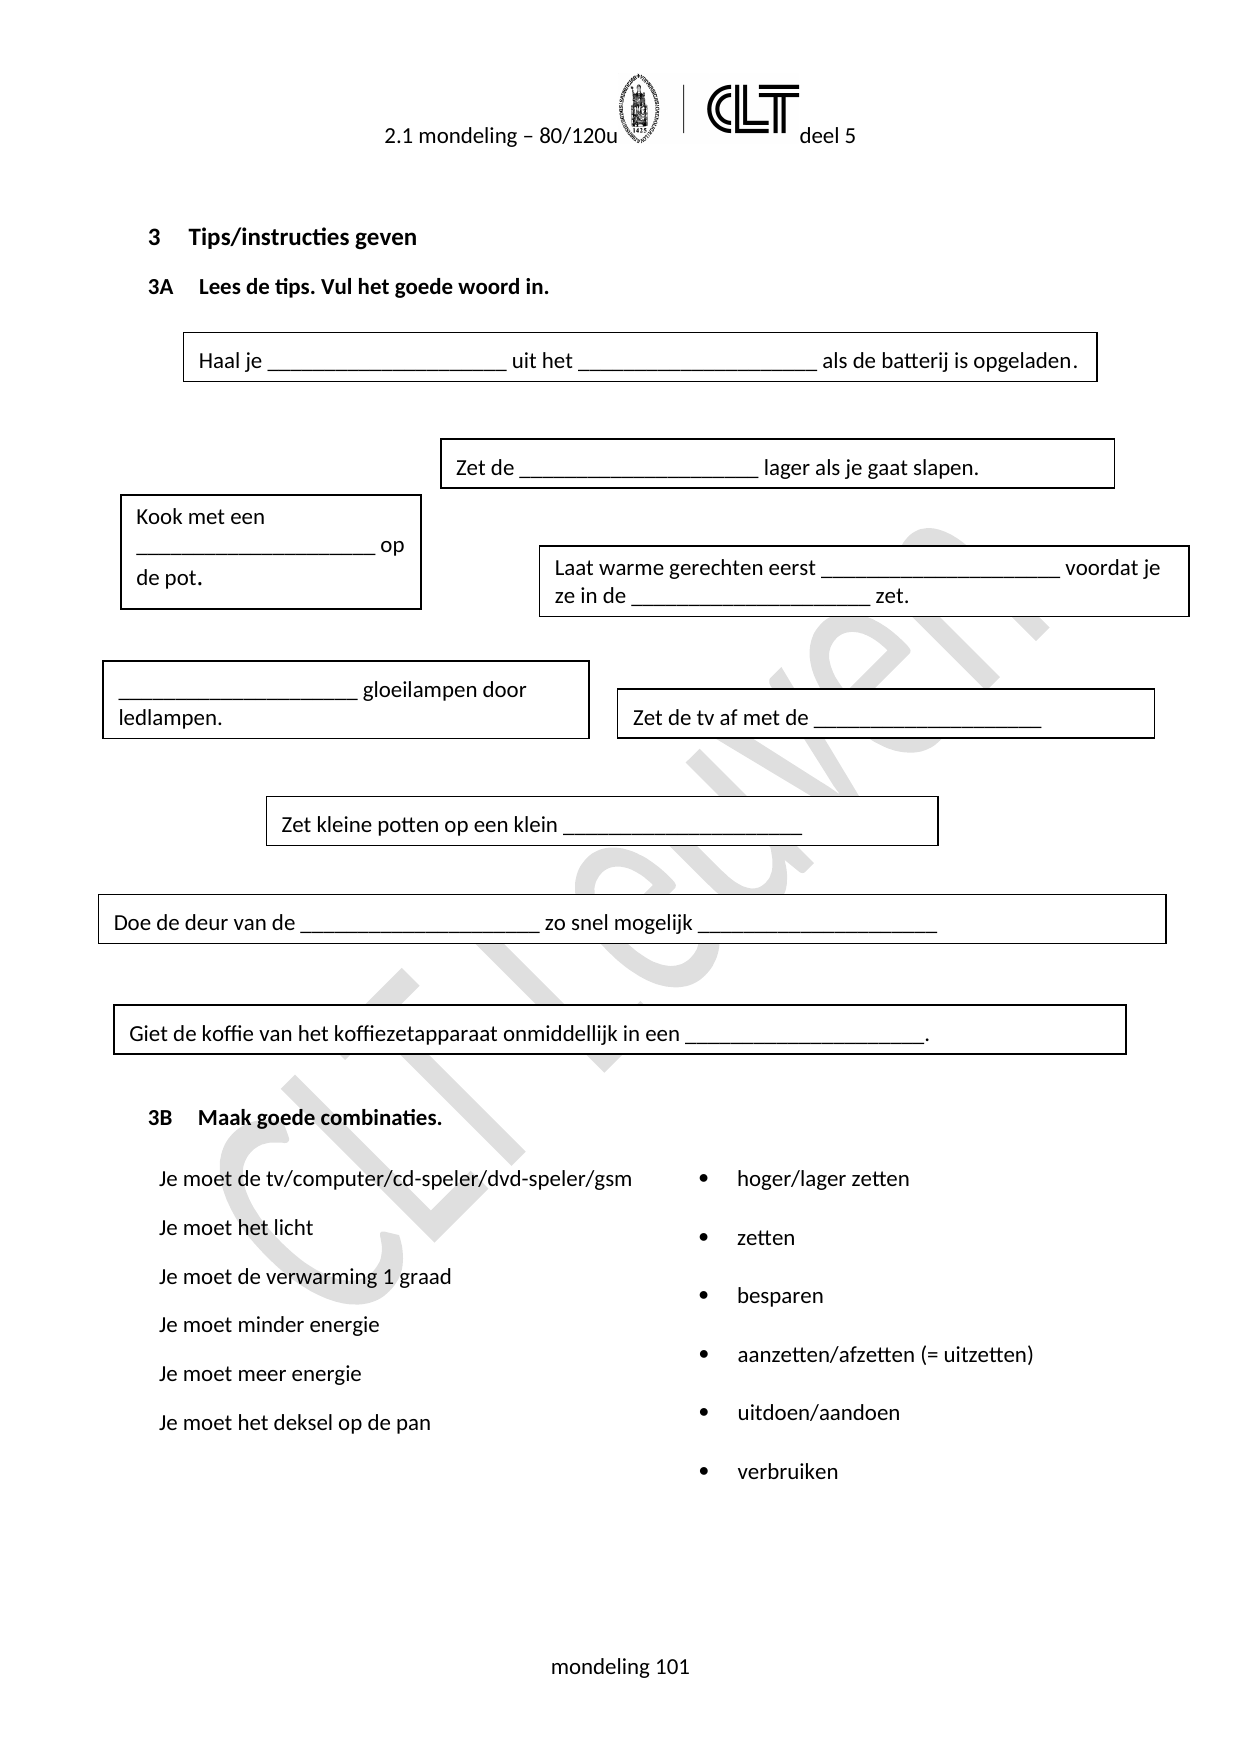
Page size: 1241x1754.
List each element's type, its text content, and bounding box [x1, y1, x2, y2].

text 3 Tips/instructies geven [148, 221, 1092, 251]
text 3B Maak goede combinaties. [148, 1103, 1092, 1131]
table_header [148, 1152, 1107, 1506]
picture [618, 73, 800, 144]
text 3A Lees de tips. Vul het goede woord in. [148, 272, 1092, 300]
